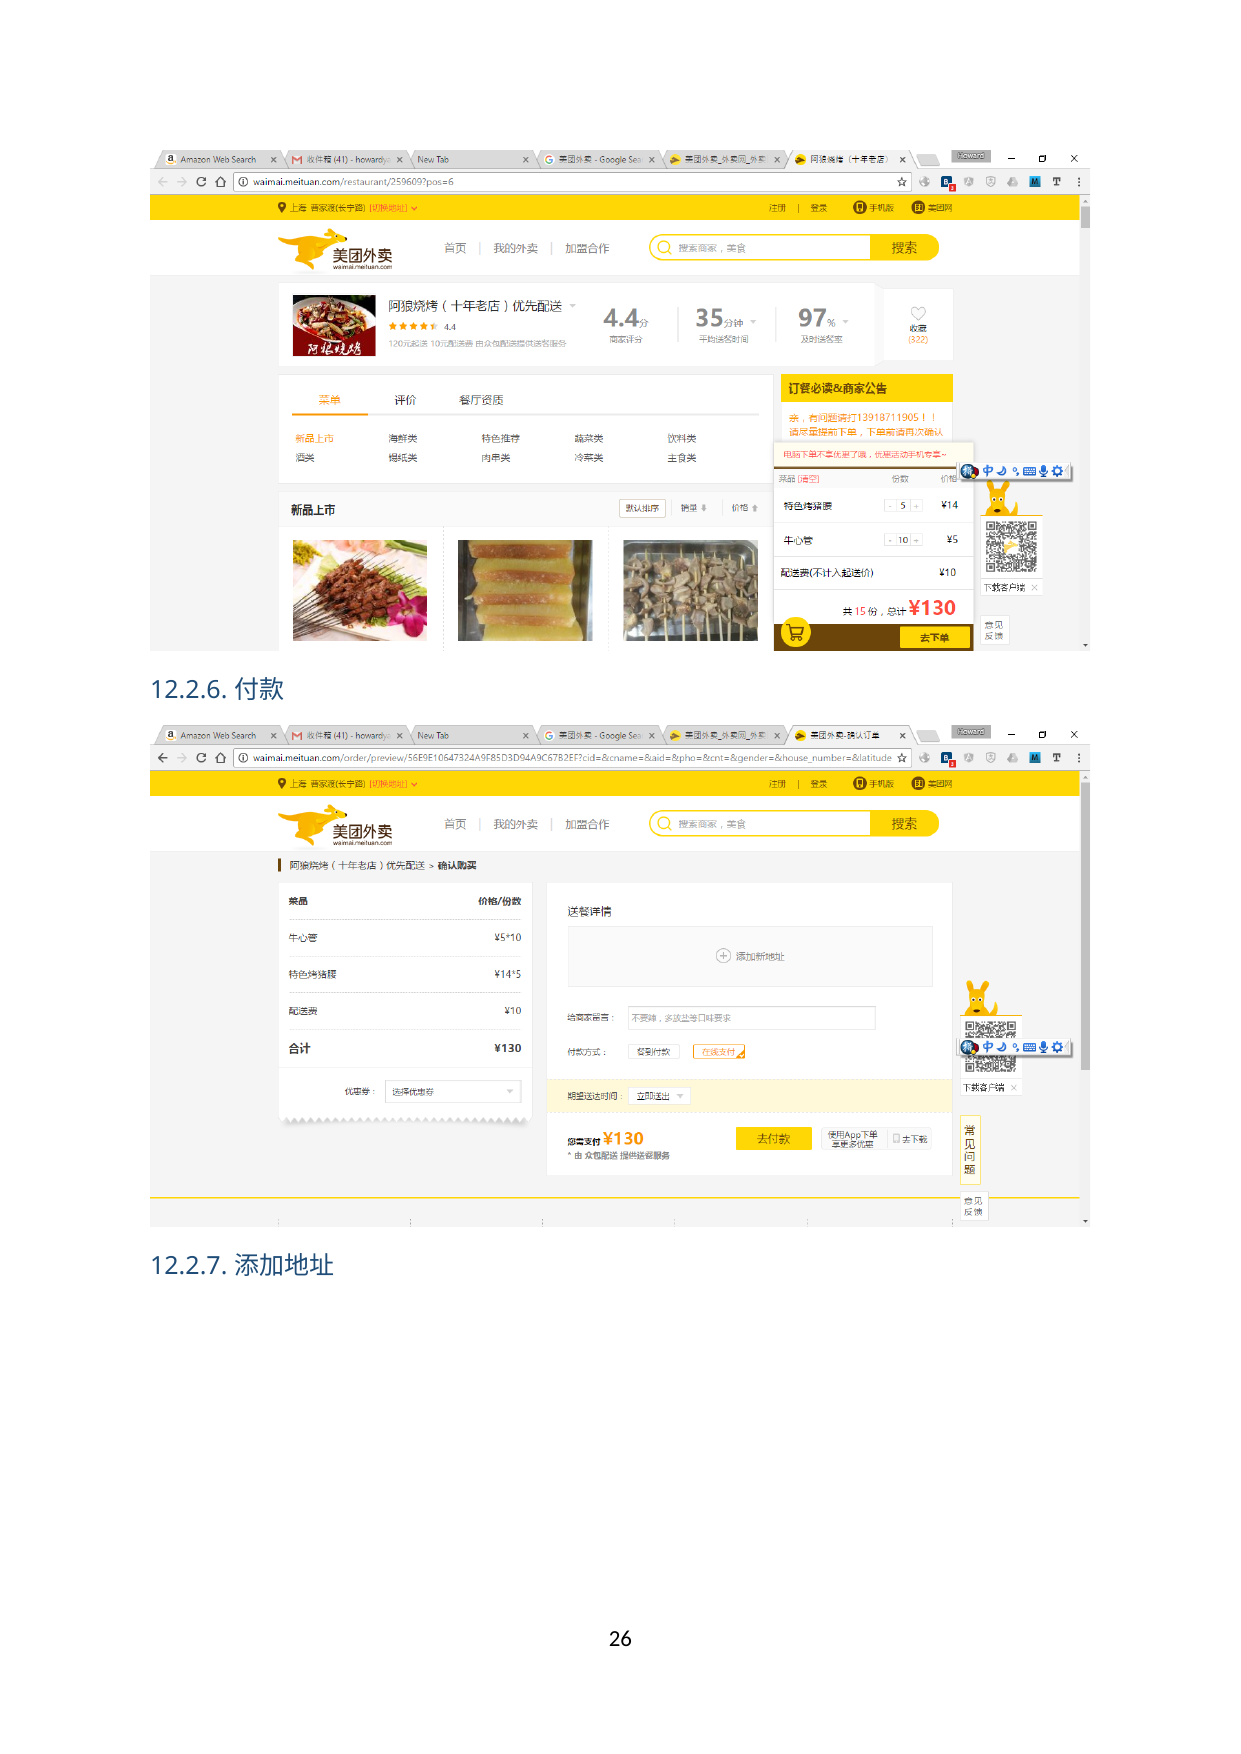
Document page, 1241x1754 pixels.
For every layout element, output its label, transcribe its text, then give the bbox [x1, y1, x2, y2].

text 12.2.6. 付款 [150, 670, 1090, 706]
picture [150, 725, 1091, 1227]
text 12.2.7. 添加地址 [150, 1246, 1090, 1282]
picture [150, 150, 1091, 651]
